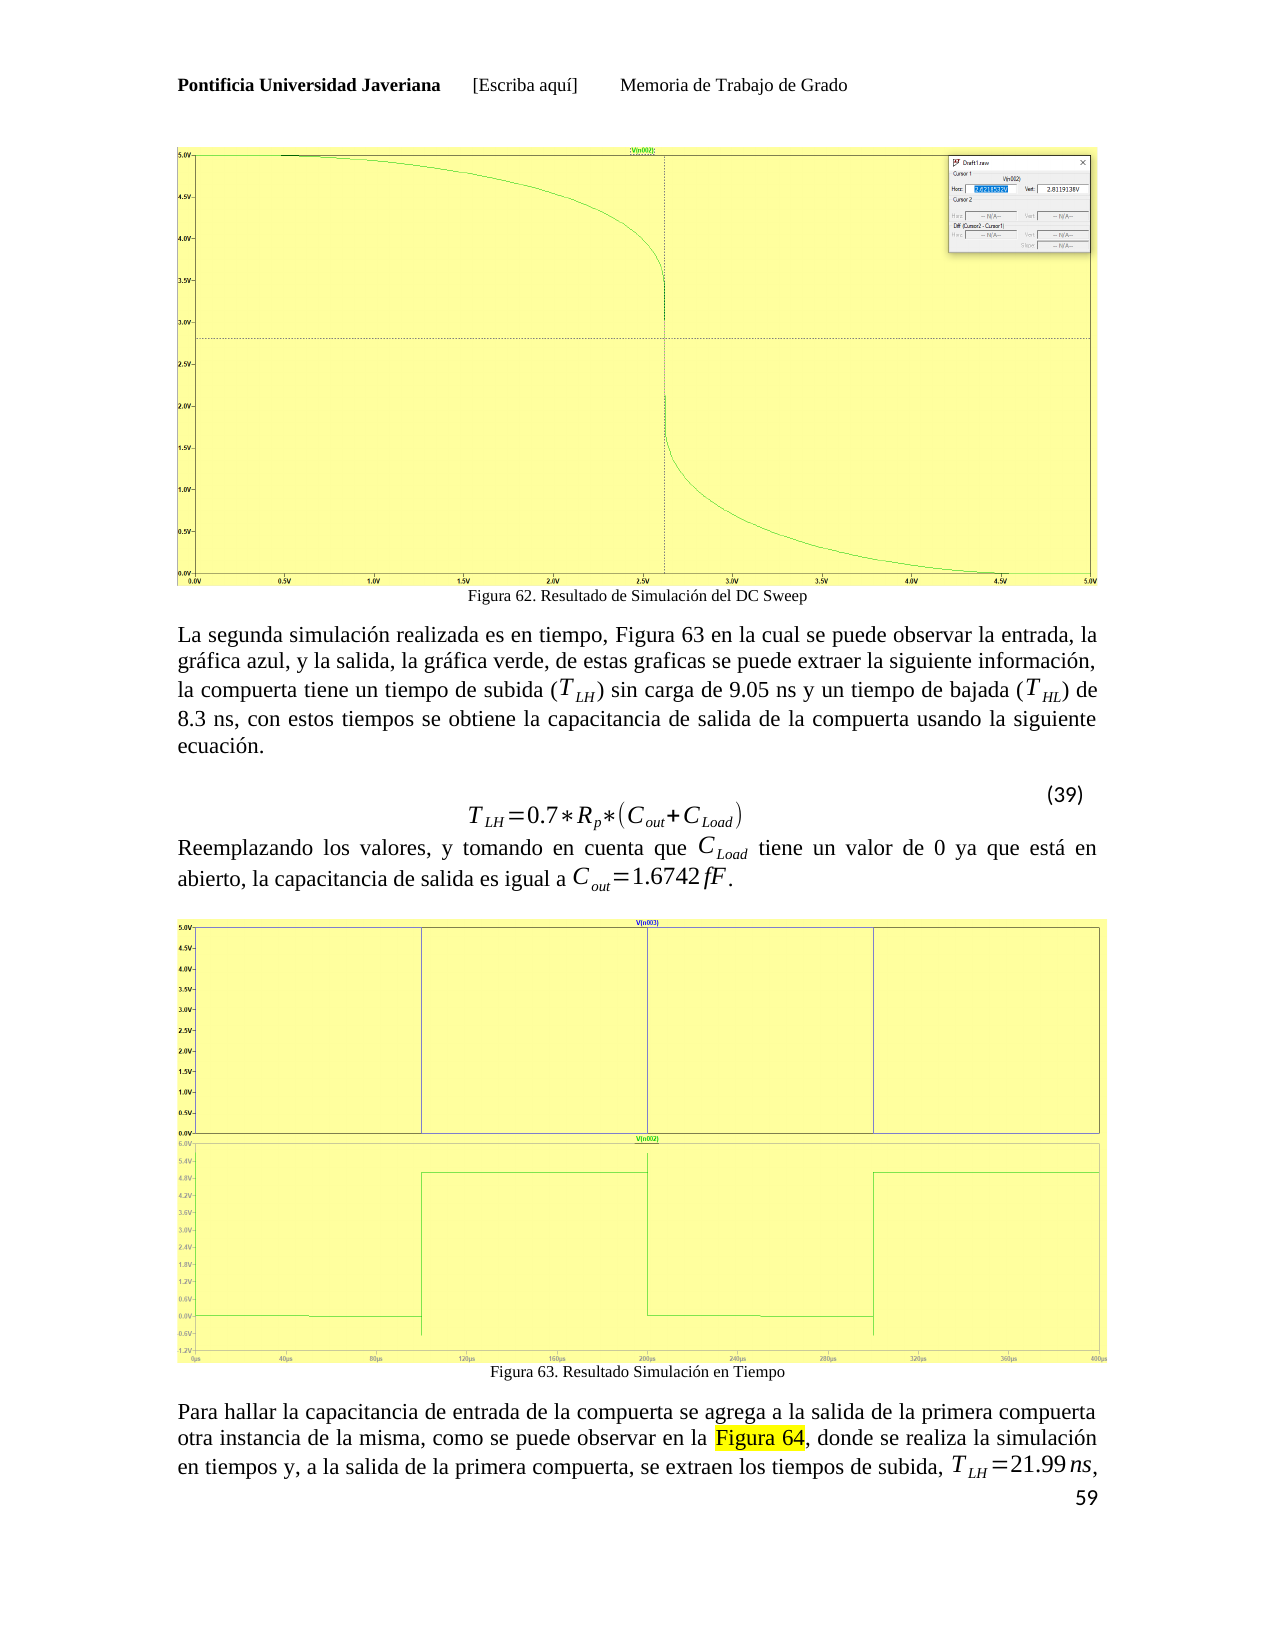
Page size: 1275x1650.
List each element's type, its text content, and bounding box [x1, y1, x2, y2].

text Reemplazando los valores, y tomando en cuenta que tiene un valor de 0 ya que está en abierto, la capacitancia de salida es igual a . [177, 832, 1098, 894]
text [177, 1398, 1098, 1482]
picture [177, 147, 1098, 586]
table_header [177, 775, 1033, 832]
text La segunda simulación realizada es en tiempo, Figura 63 en la cual se puede observar la entrada, la gráfica azul, y la salida, la gráfica verde, de estas graficas se puede extraer la siguiente información, la compuerta tiene un tiempo de subida () sin carga de 9.05 ns y un tiempo de bajada () de 8.3 ns, con estos tiempos se obtiene la capacitancia de salida de la compuerta usando la siguiente ecuación. [177, 621, 1098, 758]
picture [177, 919, 1108, 1363]
